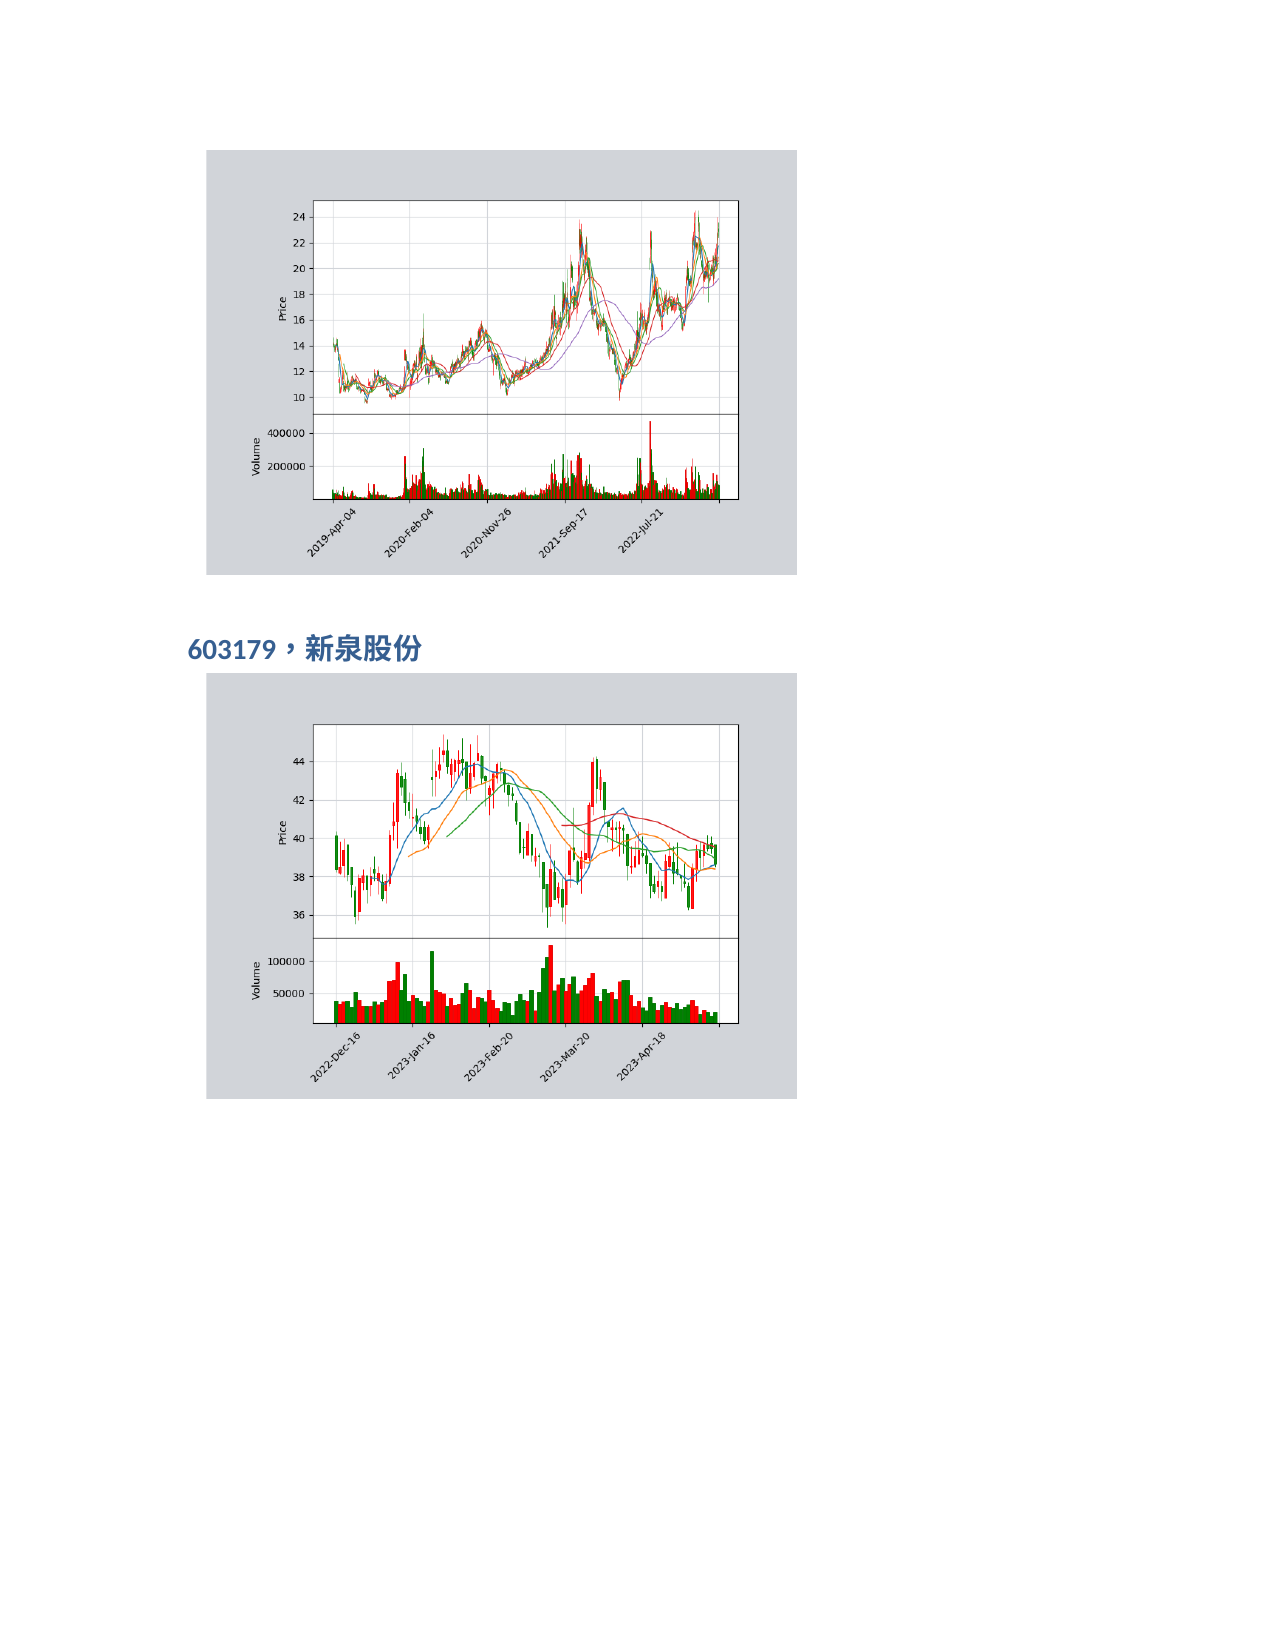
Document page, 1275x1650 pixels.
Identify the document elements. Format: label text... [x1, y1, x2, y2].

picture [206, 673, 797, 1099]
subtitle 603179，新泉股份 [187, 628, 1087, 668]
picture [206, 150, 797, 575]
